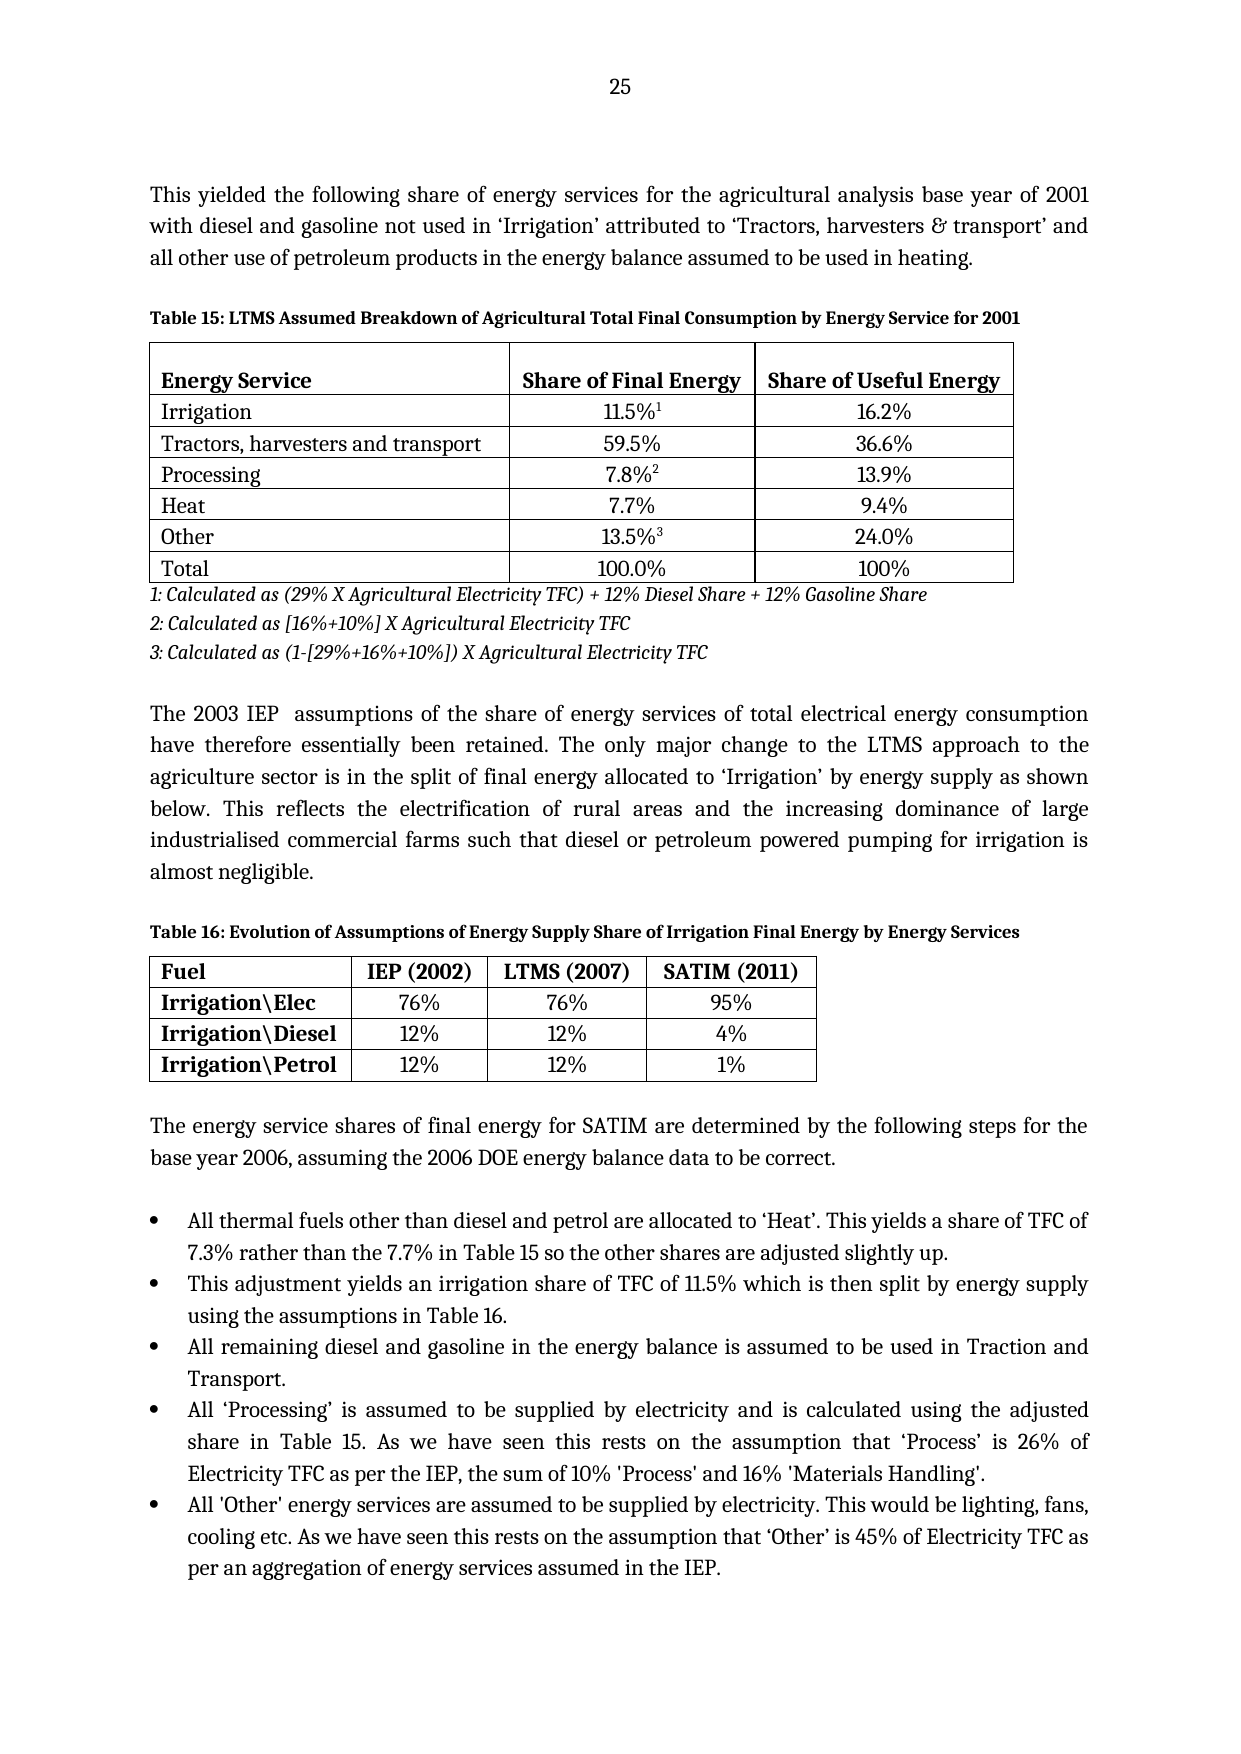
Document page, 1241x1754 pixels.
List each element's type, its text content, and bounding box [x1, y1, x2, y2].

table_cell Irrigation\Diesel [150, 1019, 351, 1049]
table_cell 36.6% [756, 427, 1013, 457]
table_cell 7.8%2 [510, 458, 754, 488]
table_header IEP (2002) [352, 957, 487, 987]
text The energy service shares of final energy for SATIM are determined by the following steps for the base year 2006, assuming the 2006 DOE energy balance data to be correct. [150, 1113, 1090, 1171]
table_cell Irrigation\Petrol [150, 1050, 351, 1081]
text 2: Calculated as [16%+10%] X Agricultural Electricity TFC [150, 612, 1090, 636]
list All remaining diesel and gasoline in the energy balance is assumed to be used in Traction and Transport. [150, 1334, 1090, 1392]
list All ‘Processing’ is assumed to be supplied by electricity and is calculated using the adjusted share in Table 15. As we have seen this rests on the assumption that ‘Process’ is 26% of Electricity TFC as per the IEP, the sum of 10% 'Process' and 16% 'Materials Handling'. [150, 1397, 1090, 1487]
table_cell 59.5% [510, 427, 754, 457]
table_cell Other [150, 520, 509, 551]
list This adjustment yields an irrigation share of TFC of 11.5% which is then split by energy supply using the assumptions in Table 16. [150, 1271, 1090, 1329]
table_cell Total [150, 552, 509, 582]
table_cell 11.5%1 [510, 395, 754, 426]
table_cell Heat [150, 489, 509, 519]
table_cell 12% [488, 1019, 646, 1049]
table_header LTMS (2007) [488, 957, 646, 987]
table_cell 1% [647, 1050, 816, 1081]
table_cell Irrigation [150, 395, 509, 426]
table_cell 12% [352, 1050, 487, 1081]
table_header Energy Service [150, 343, 509, 394]
table_cell 76% [488, 988, 646, 1018]
table_cell Irrigation\Elec [150, 988, 351, 1018]
table_cell 100% [756, 552, 1013, 582]
table_cell 9.4% [756, 489, 1013, 519]
table_header Share of Useful Energy [756, 343, 1013, 394]
text 3: Calculated as (1-[29%+16%+10%]) X Agricultural Electricity TFC [150, 640, 1090, 664]
table_cell Processing [150, 458, 509, 488]
table_header Fuel [150, 957, 351, 987]
text Table 15: LTMS Assumed Breakdown of Agricultural Total Final Consumption by Energy Service for 2001 [150, 308, 1090, 329]
list All thermal fuels other than diesel and petrol are allocated to ‘Heat’. This yields a share of TFC of 7.3% rather than the 7.7% in Table 15 so the other shares are adjusted slightly up. [150, 1208, 1090, 1266]
table_cell Tractors, harvesters and transport [150, 427, 509, 457]
table_cell 7.7% [510, 489, 754, 519]
table_cell 13.9% [756, 458, 1013, 488]
text The 2003 IEP assumptions of the share of energy services of total electrical energy consumption have therefore essentially been retained. The only major change to the LTMS approach to the agriculture sector is in the split of final energy allocated to ‘Irrigation’ by energy supply as shown below. This reflects the electrification of rural areas and the increasing dominance of large industrialised commercial farms such that diesel or petroleum powered pumping for irrigation is almost negligible. [150, 701, 1090, 885]
table_cell 100.0% [510, 552, 754, 582]
table_cell 95% [647, 988, 816, 1018]
table_cell 24.0% [756, 520, 1013, 551]
table_cell 4% [647, 1019, 816, 1049]
text Table 16: Evolution of Assumptions of Energy Supply Share of Irrigation Final Energy by Energy Services [150, 922, 1090, 943]
text This yielded the following share of energy services for the agricultural analysis base year of 2001 with diesel and gasoline not used in ‘Irrigation’ attributed to ‘Tractors, harvesters & transport’ and all other use of petroleum products in the energy balance assumed to be used in heating. [150, 182, 1090, 271]
table_cell 76% [352, 988, 487, 1018]
table_cell 16.2% [756, 395, 1013, 426]
text 1: Calculated as (29% X Agricultural Electricity TFC) + 12% Diesel Share + 12% Gasoline Share [150, 583, 1090, 607]
table_header Share of Final Energy [510, 343, 754, 394]
table_header SATIM (2011) [647, 957, 816, 987]
table_cell 12% [352, 1019, 487, 1049]
table_cell 13.5%3 [510, 520, 754, 551]
table_cell 12% [488, 1050, 646, 1081]
list All 'Other' energy services are assumed to be supplied by electricity. This would be lighting, fans, cooling etc. As we have seen this rests on the assumption that ‘Other’ is 45% of Electricity TFC as per an aggregation of energy services assumed in the IEP. [150, 1492, 1090, 1581]
